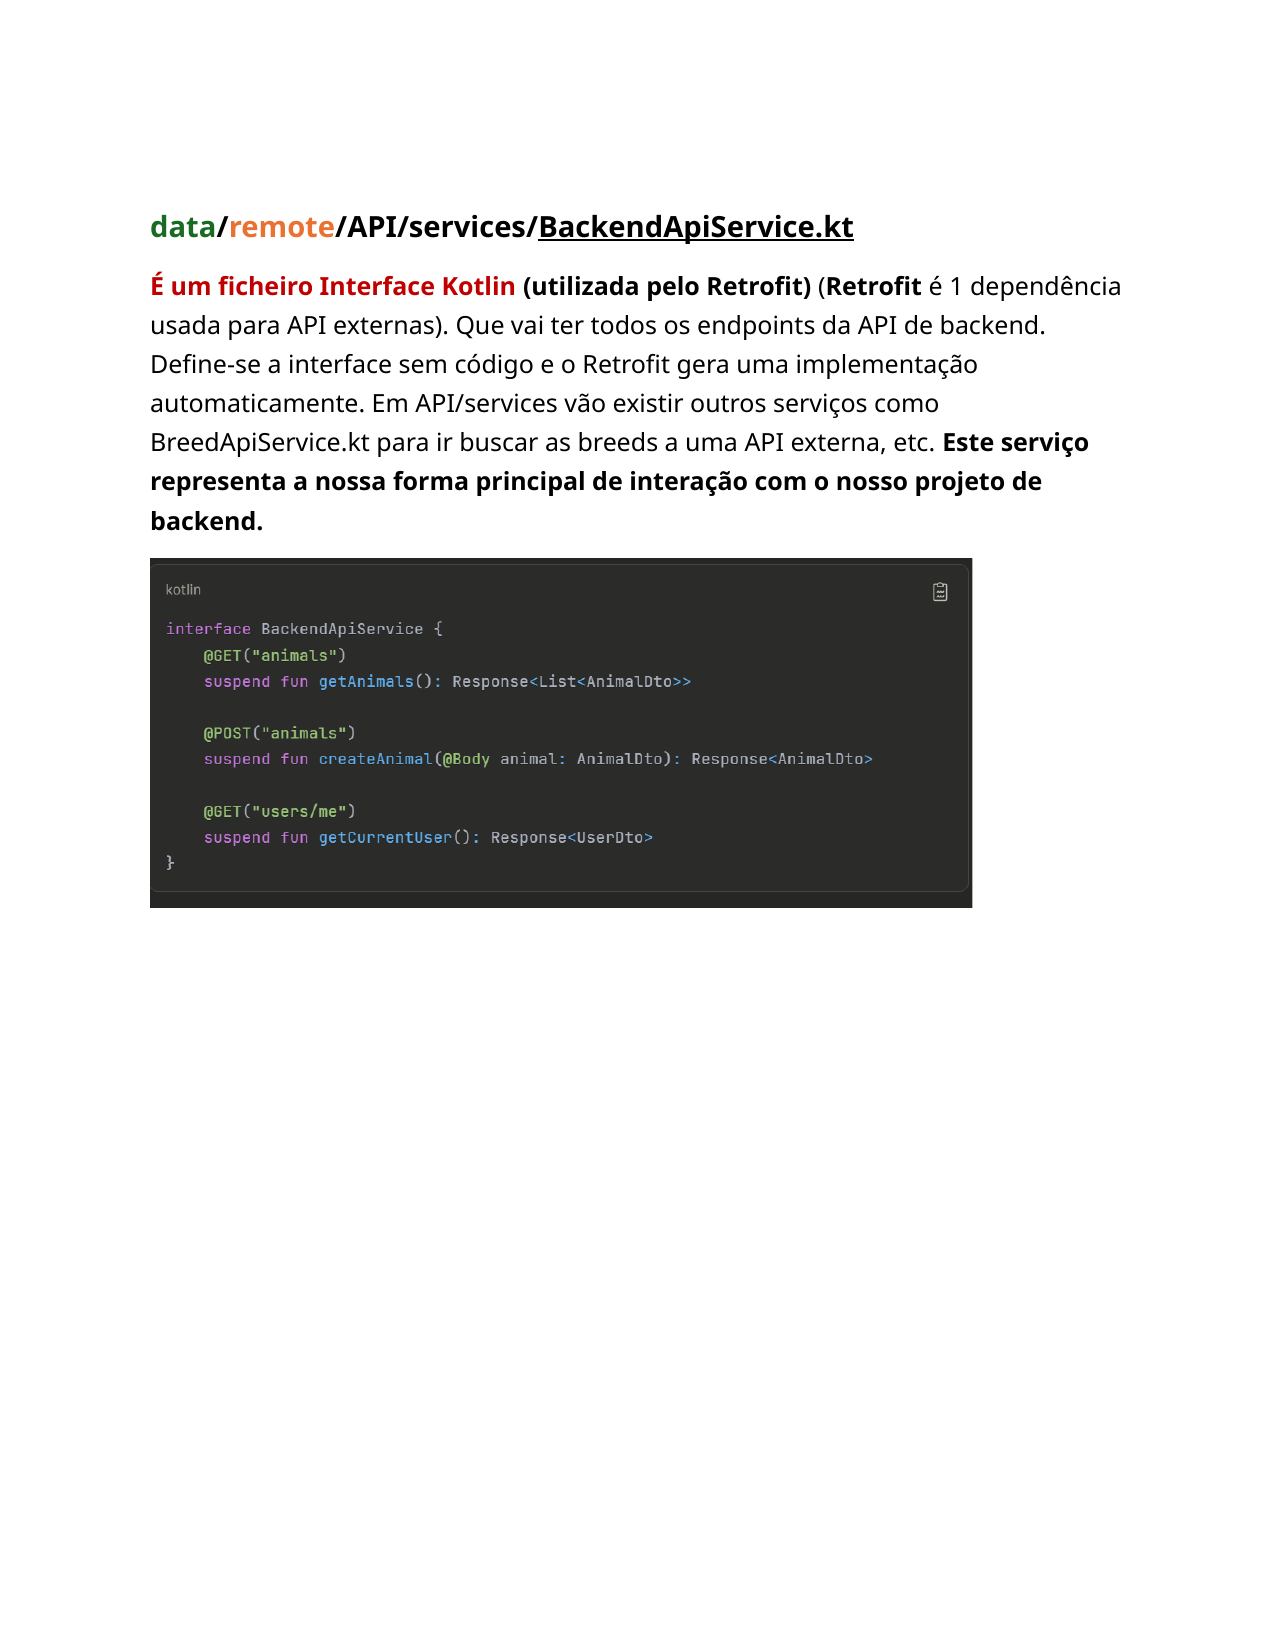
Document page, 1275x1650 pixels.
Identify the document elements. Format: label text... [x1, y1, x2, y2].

picture [150, 558, 973, 908]
text data/remote/API/services/BackendApiService.kt [150, 206, 1125, 246]
text É um ficheiro Interface Kotlin (utilizada pelo Retrofit) (Retrofit é 1 dependência usada para API externas). Que vai ter todos os endpoints da API de backend. Define-se a interface sem código e o Retrofit gera uma implementação automaticamente. Em API/services vão existir outros serviços como BreedApiService.kt para ir buscar as breeds a uma API externa, etc. Este serviço representa a nossa forma principal de interação com o nosso projeto de backend. [150, 268, 1125, 537]
